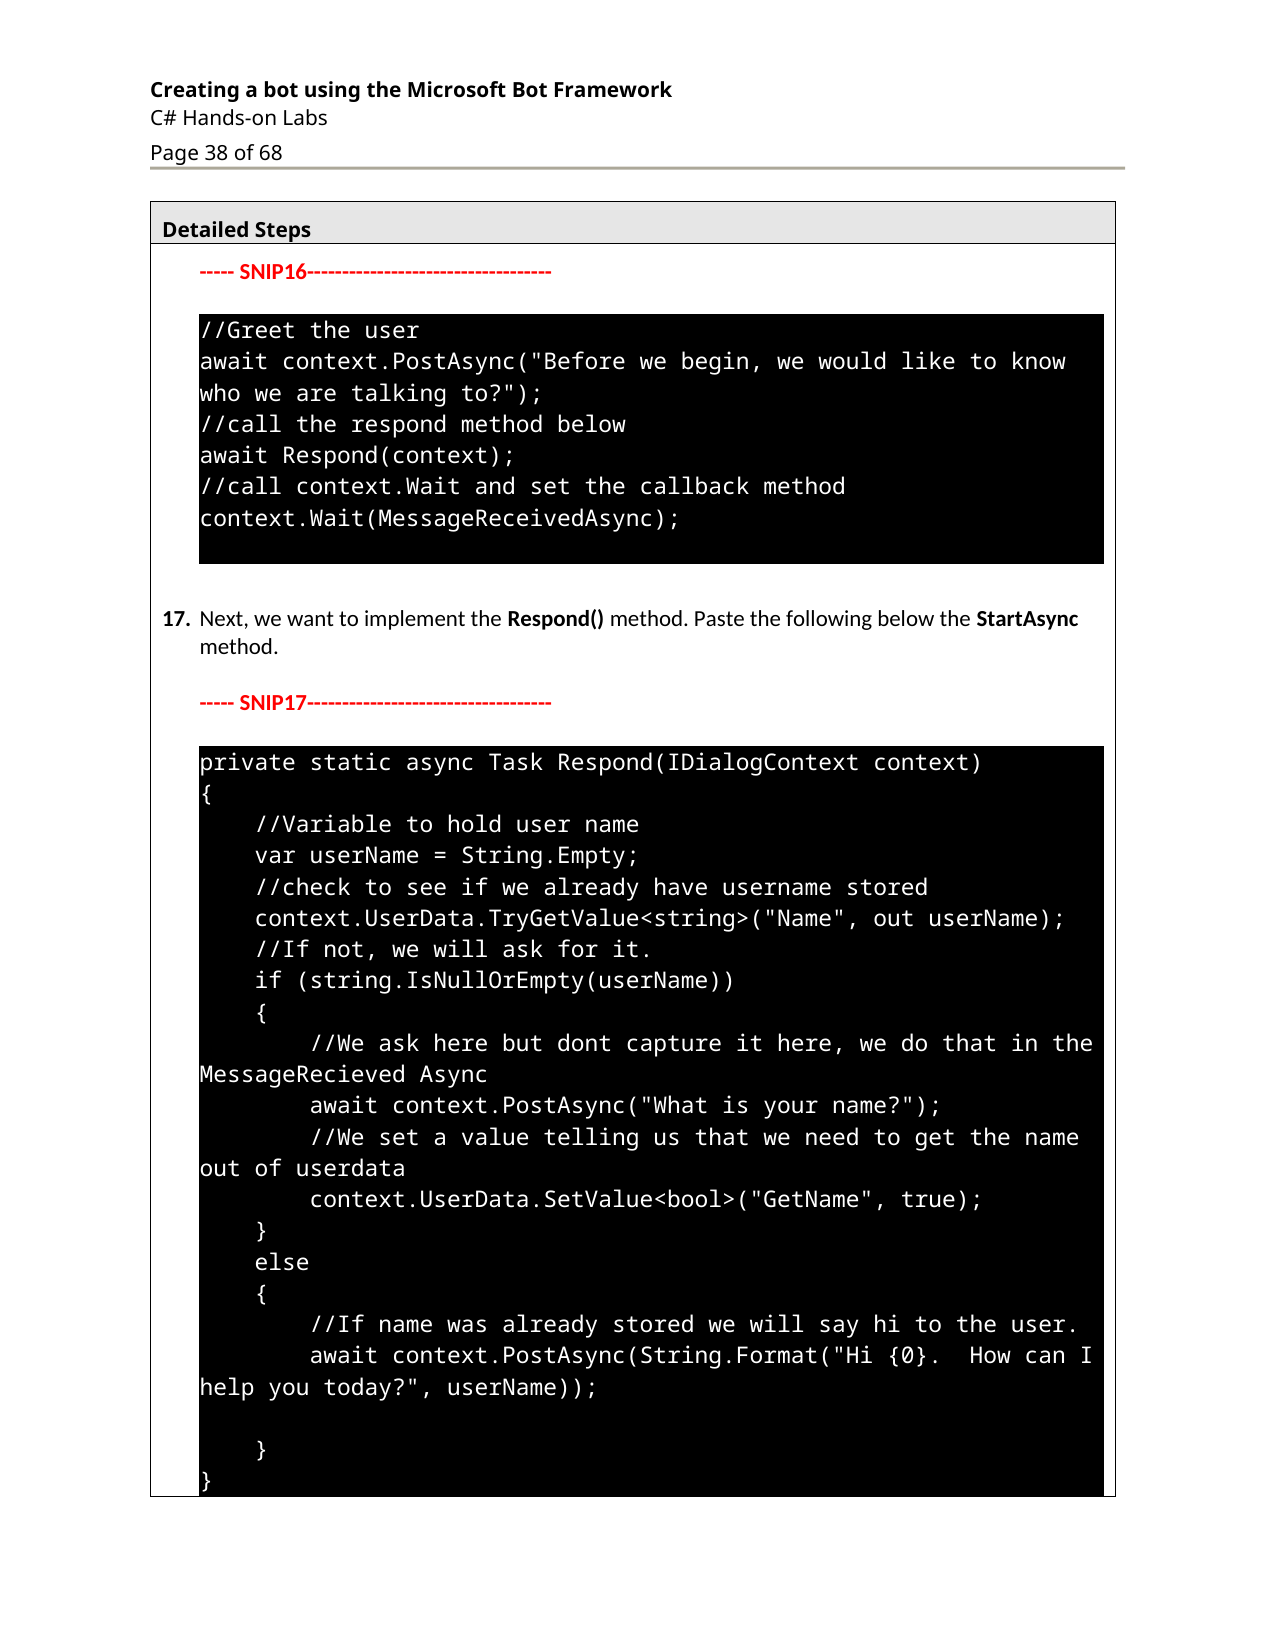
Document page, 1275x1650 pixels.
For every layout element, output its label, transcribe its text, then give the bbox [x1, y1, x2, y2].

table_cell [151, 244, 1115, 1496]
table_header Detailed Steps [151, 202, 1115, 243]
